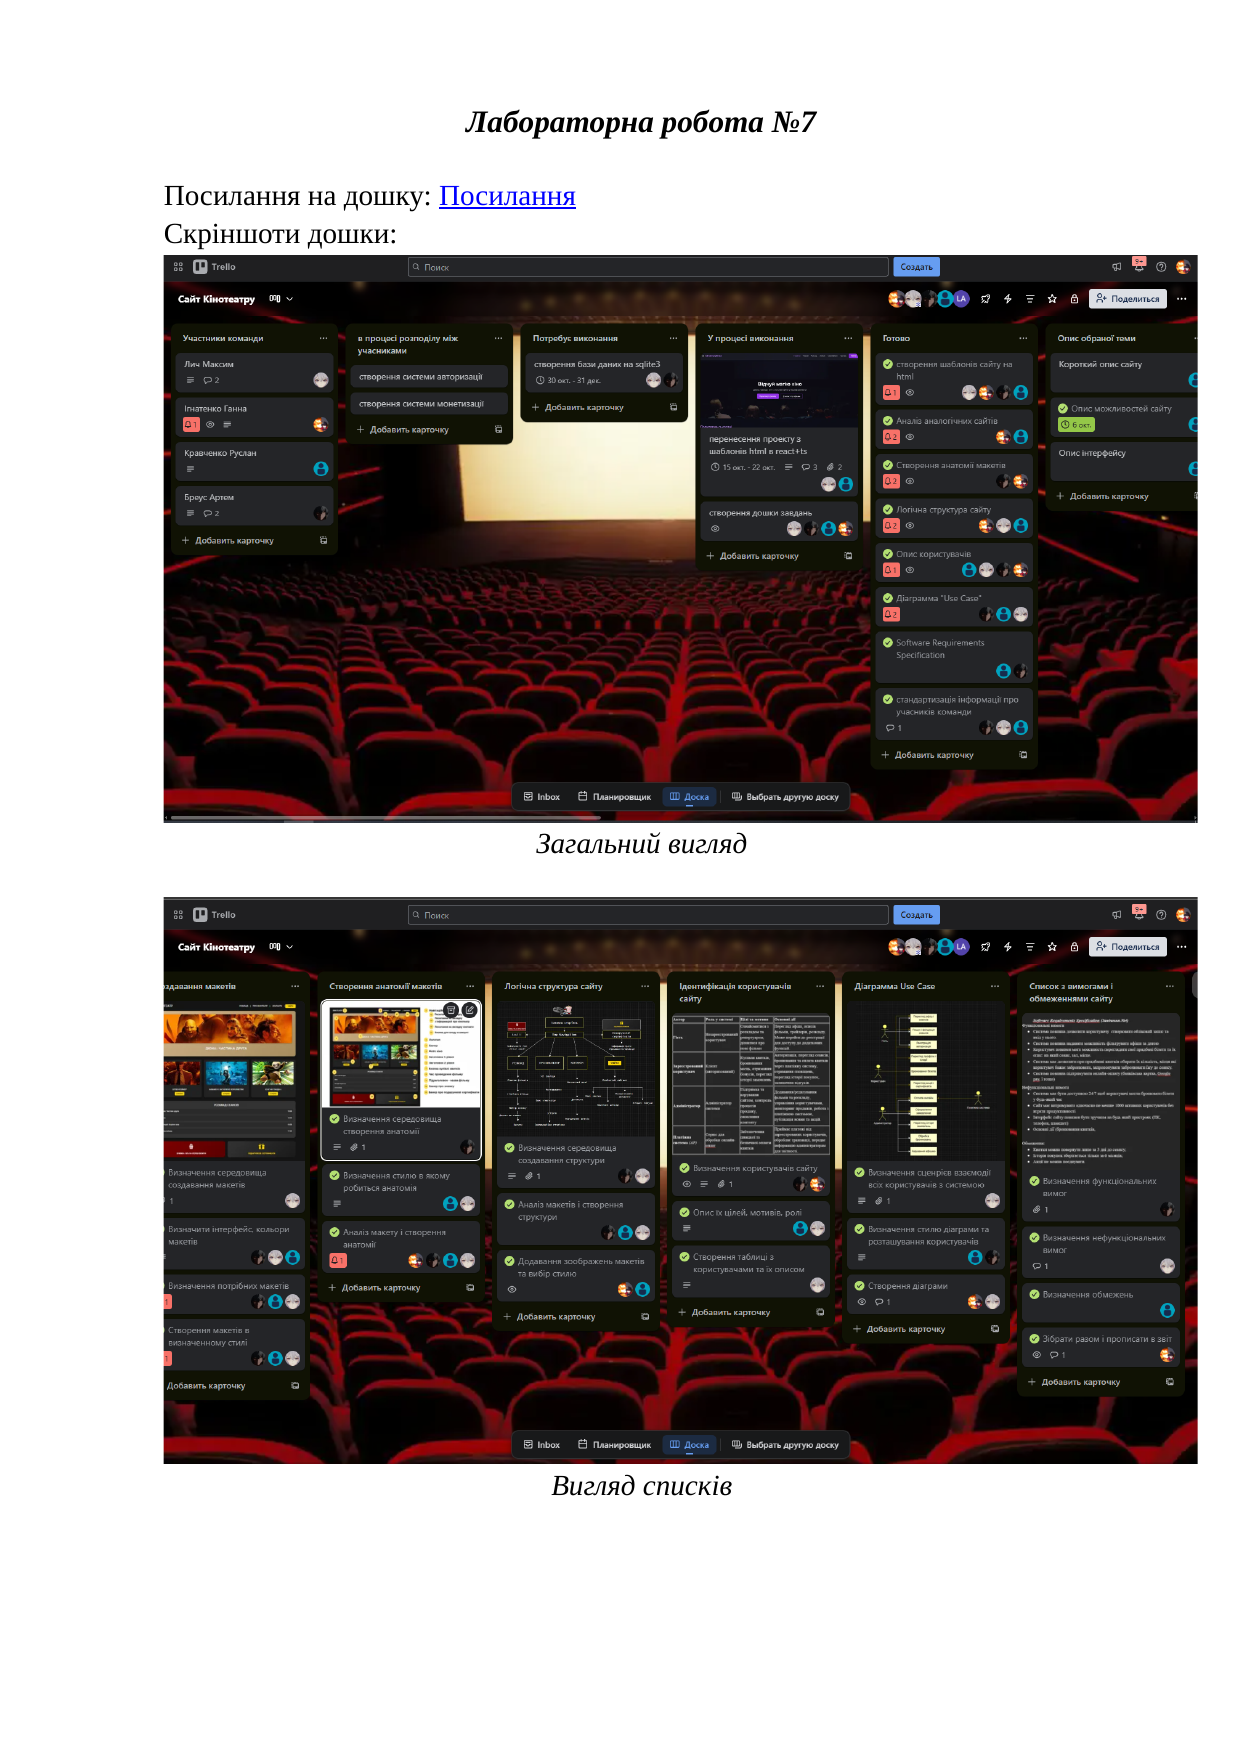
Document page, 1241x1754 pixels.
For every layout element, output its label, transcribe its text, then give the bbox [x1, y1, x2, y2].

picture [163, 255, 1198, 823]
picture [163, 897, 1198, 1464]
list Посилання на дошку: Посилання [163, 178, 1122, 211]
subtitle Лабораторна робота №7 [88, 103, 1122, 139]
list Вигляд списків [163, 1468, 1122, 1501]
list Скріншоти дошки: [163, 216, 1122, 250]
list Загальний вигляд [163, 826, 1122, 860]
